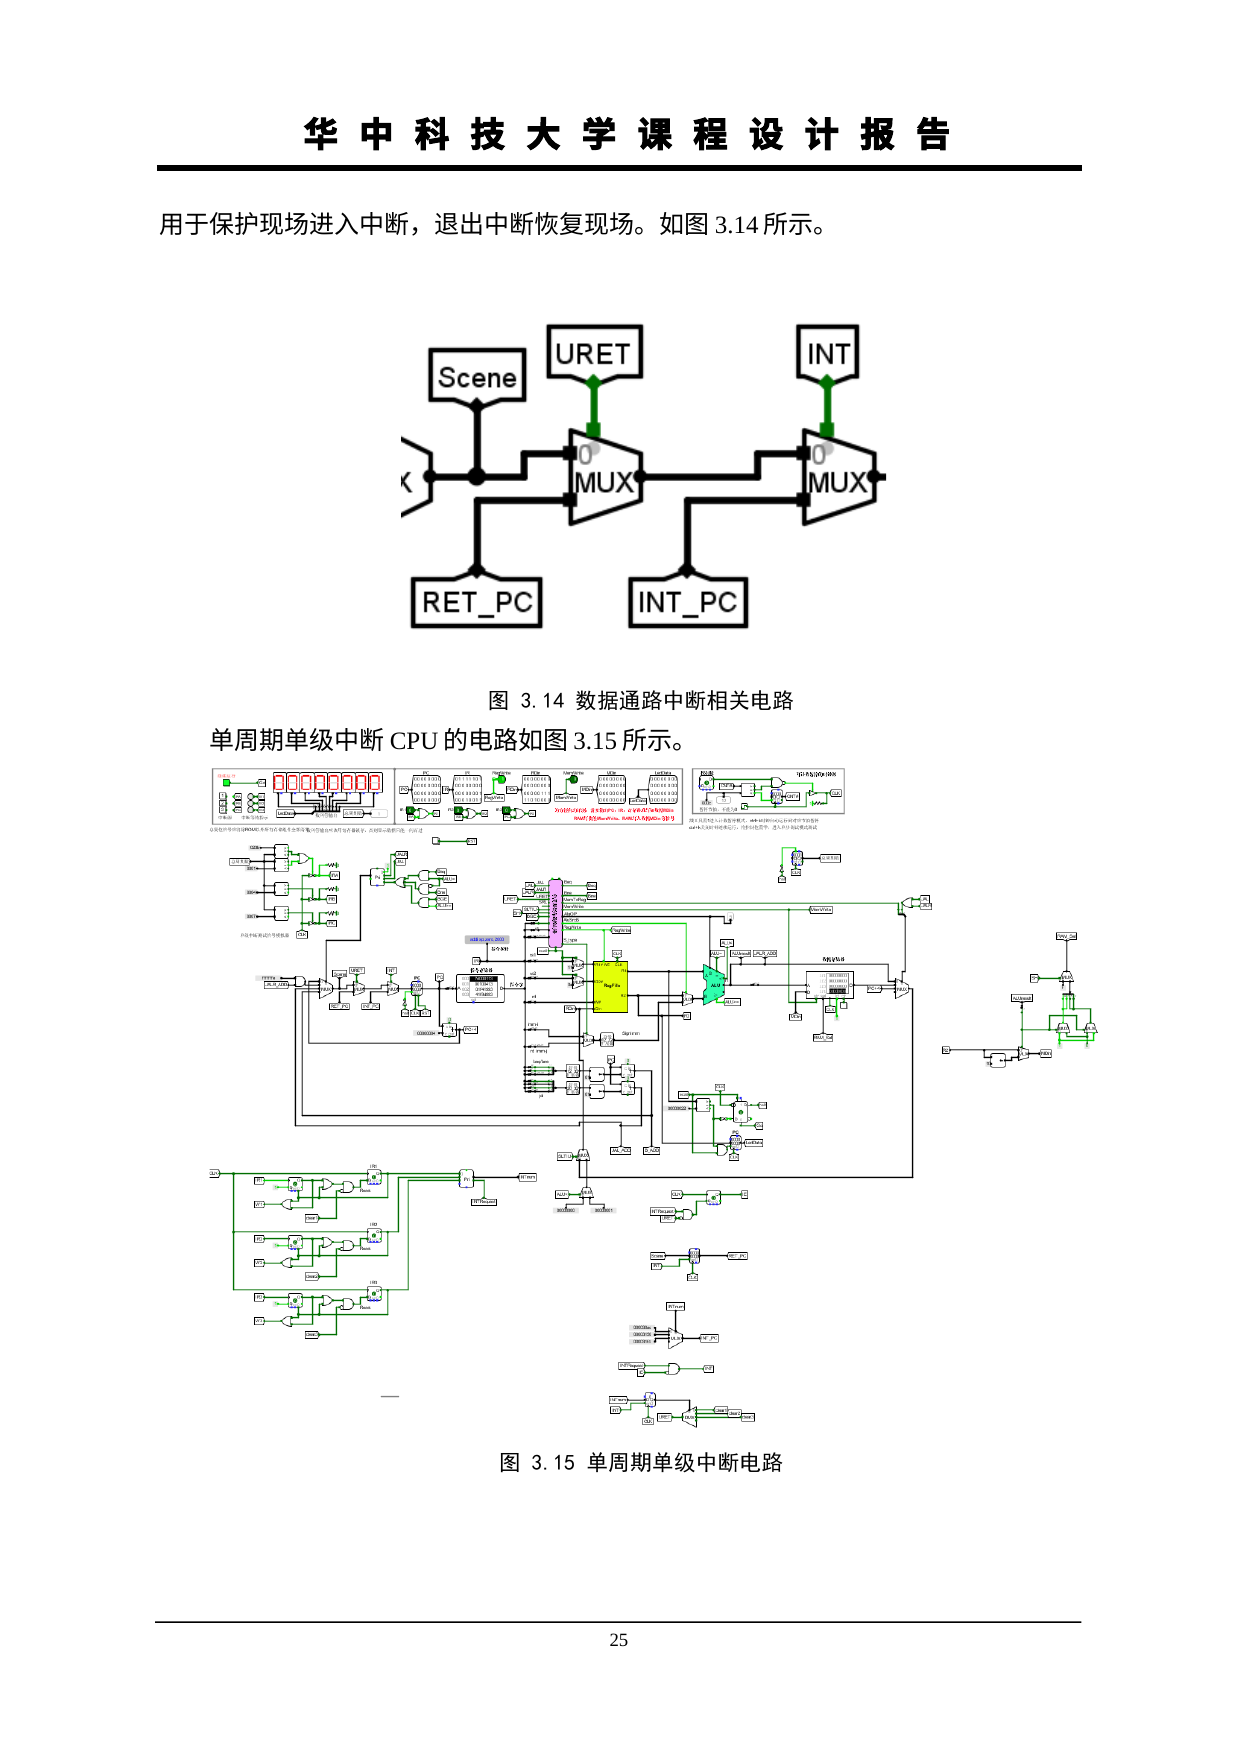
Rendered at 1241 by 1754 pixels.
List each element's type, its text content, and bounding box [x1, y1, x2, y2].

picture [401, 246, 887, 643]
text 图 3.14 数据通路中断相关电路 [159, 686, 1078, 711]
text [159, 198, 1078, 246]
text 单周期单级中断CPU的电路如图3.15所示。 [159, 721, 1078, 757]
text 图 3.15 单周期单级中断电路 [159, 1448, 1078, 1473]
picture [209, 766, 1128, 1439]
